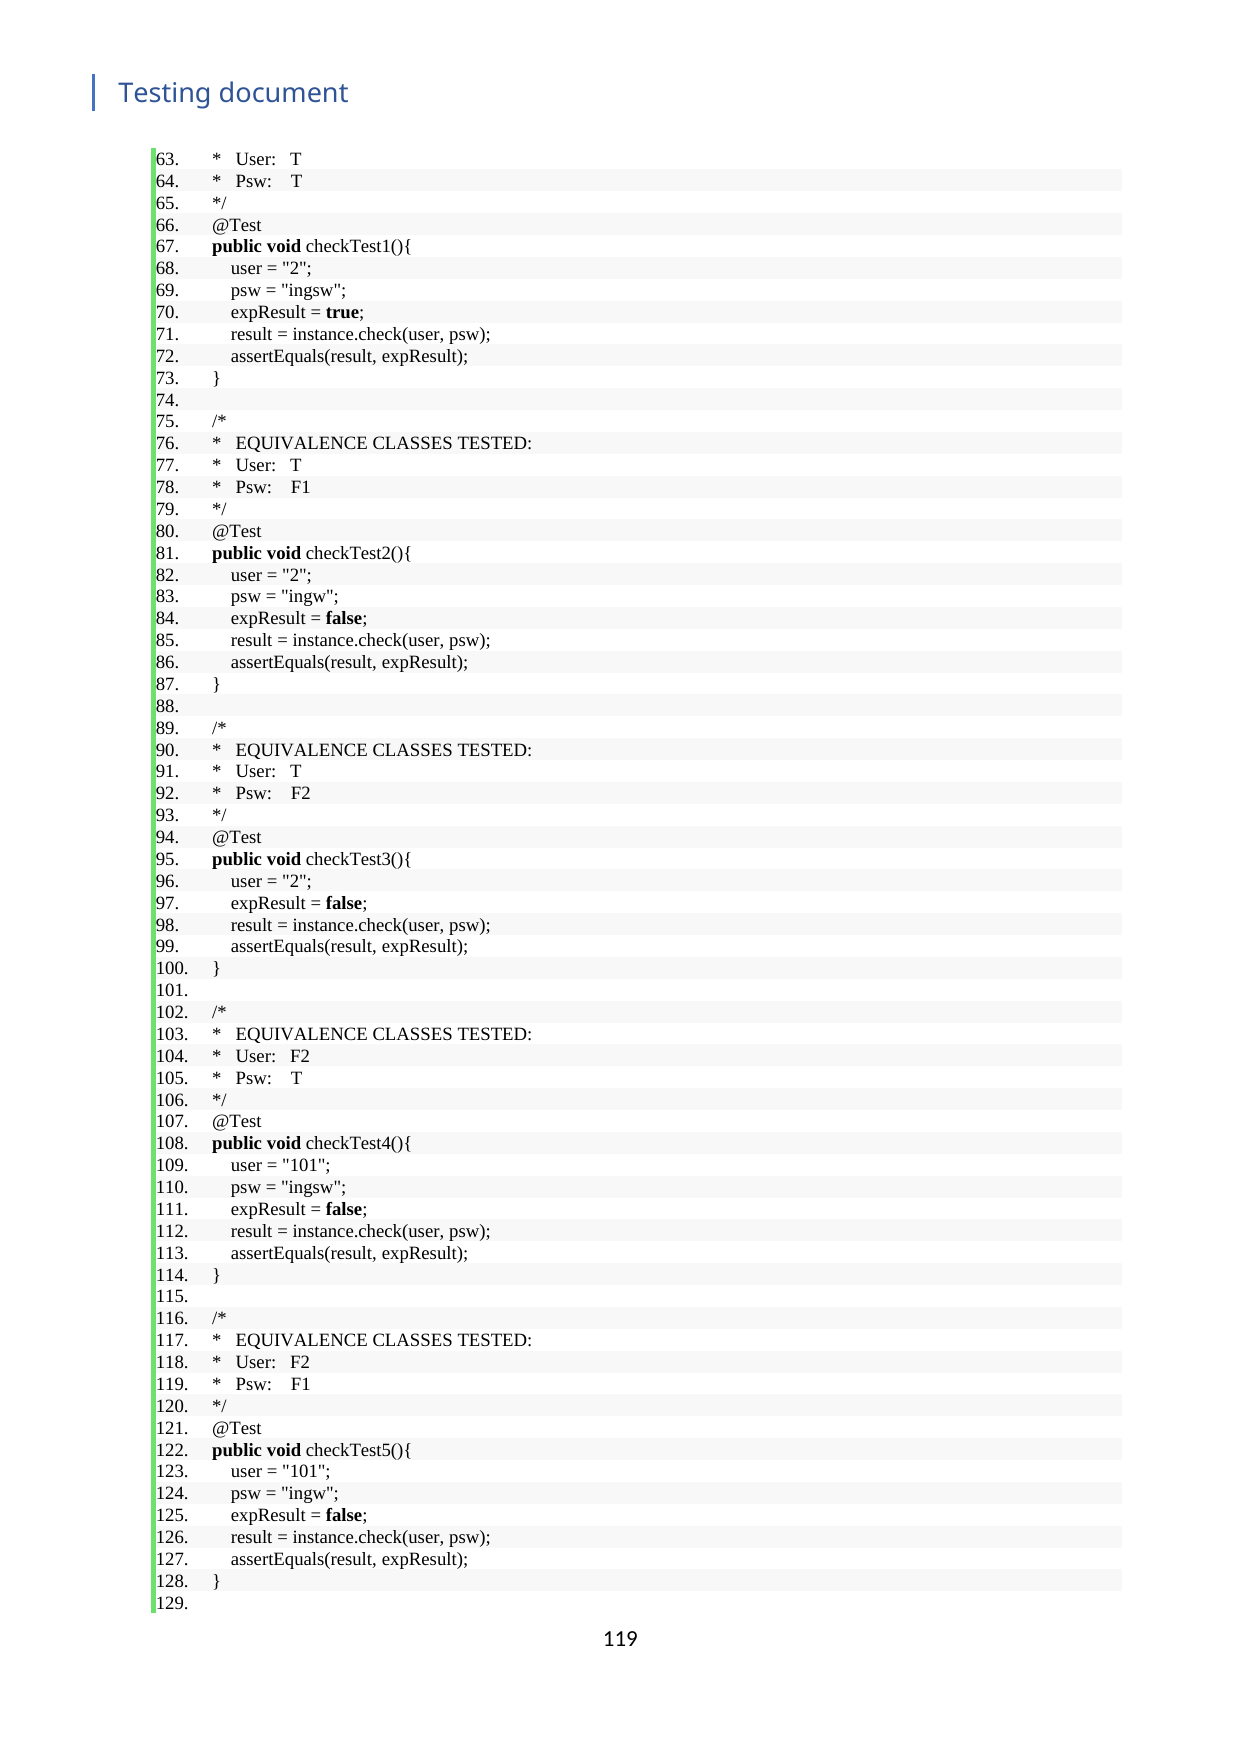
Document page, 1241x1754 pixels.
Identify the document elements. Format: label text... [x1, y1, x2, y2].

list } [156, 366, 1122, 388]
list } [156, 1263, 1122, 1285]
list expResult = true; [156, 301, 1122, 323]
list */ [156, 804, 1122, 826]
list * User: T [156, 454, 1122, 476]
list user = "2"; [156, 563, 1122, 585]
list /* [156, 1307, 1122, 1329]
list * User: T [156, 148, 1122, 169]
list @Test [156, 213, 1122, 235]
list psw = "ingsw"; [156, 279, 1122, 301]
list /* [156, 716, 1122, 738]
list */ [156, 1394, 1122, 1416]
list * Psw: F1 [156, 476, 1122, 498]
list * Psw: F1 [156, 1373, 1122, 1394]
list } [156, 957, 1122, 979]
list } [156, 1569, 1122, 1591]
list * EQUIVALENCE CLASSES TESTED: [156, 738, 1122, 760]
list @Test [156, 519, 1122, 541]
list user = "2"; [156, 869, 1122, 891]
list /* [156, 410, 1122, 432]
list public void checkTest3(){ [156, 848, 1122, 869]
list * Psw: F2 [156, 782, 1122, 804]
list */ [156, 498, 1122, 519]
list expResult = false; [156, 891, 1122, 913]
list public void checkTest5(){ [156, 1438, 1122, 1460]
list user = "101"; [156, 1460, 1122, 1482]
list result = instance.check(user, psw); [156, 1526, 1122, 1548]
list result = instance.check(user, psw); [156, 323, 1122, 344]
list assertEquals(result, expResult); [156, 1548, 1122, 1569]
list assertEquals(result, expResult); [156, 344, 1122, 366]
list public void checkTest1(){ [156, 235, 1122, 257]
list * EQUIVALENCE CLASSES TESTED: [156, 1329, 1122, 1351]
list * User: T [156, 760, 1122, 782]
list @Test [156, 826, 1122, 848]
list psw = "ingsw"; [156, 1176, 1122, 1198]
list * User: F2 [156, 1044, 1122, 1066]
list */ [156, 1088, 1122, 1110]
list } [156, 673, 1122, 694]
list * User: F2 [156, 1351, 1122, 1373]
list expResult = false; [156, 1504, 1122, 1526]
list psw = "ingw"; [156, 585, 1122, 607]
list */ [156, 191, 1122, 213]
list result = instance.check(user, psw); [156, 1219, 1122, 1241]
list expResult = false; [156, 607, 1122, 629]
list user = "2"; [156, 257, 1122, 279]
list result = instance.check(user, psw); [156, 913, 1122, 935]
list * EQUIVALENCE CLASSES TESTED: [156, 432, 1122, 454]
list public void checkTest4(){ [156, 1132, 1122, 1154]
list assertEquals(result, expResult); [156, 1241, 1122, 1263]
list /* [156, 1001, 1122, 1023]
list result = instance.check(user, psw); [156, 629, 1122, 651]
list * Psw: T [156, 169, 1122, 191]
list * Psw: T [156, 1066, 1122, 1088]
list expResult = false; [156, 1198, 1122, 1219]
list @Test [156, 1416, 1122, 1438]
list assertEquals(result, expResult); [156, 651, 1122, 673]
list * EQUIVALENCE CLASSES TESTED: [156, 1023, 1122, 1044]
list public void checkTest2(){ [156, 541, 1122, 563]
list @Test [156, 1110, 1122, 1132]
list assertEquals(result, expResult); [156, 935, 1122, 957]
list psw = "ingw"; [156, 1482, 1122, 1504]
list user = "101"; [156, 1154, 1122, 1176]
